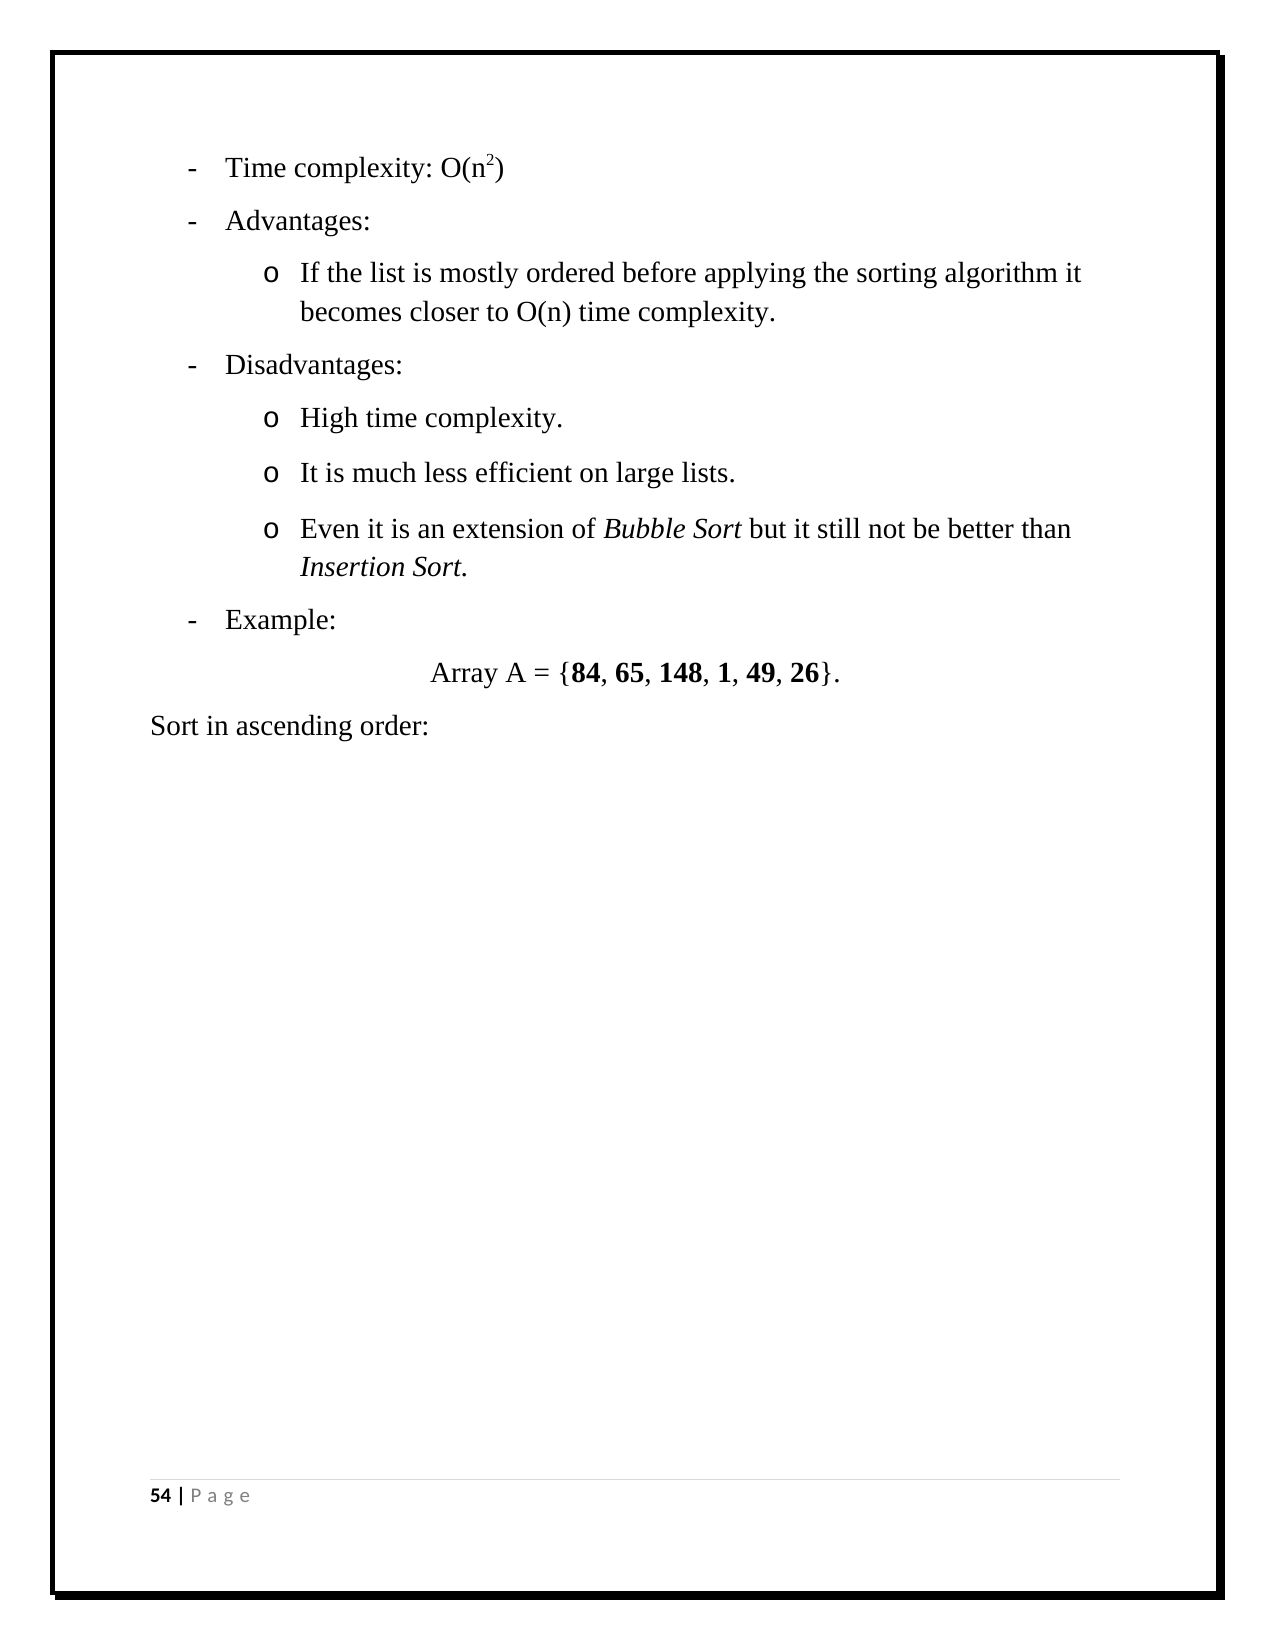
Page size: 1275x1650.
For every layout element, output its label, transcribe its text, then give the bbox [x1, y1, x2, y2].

list If the list is mostly ordered before applying the sorting algorithm it becomes closer to O(n) time complexity. [262, 256, 1120, 328]
list Even it is an extension of Bubble Sort but it still not be better than Insertion Sort. [262, 511, 1120, 583]
text Array A = {84, 65, 148, 1, 49, 26}. [150, 655, 1120, 689]
list Advantages: [187, 203, 1120, 236]
list Time complexity: O(n2) [187, 150, 1120, 183]
list Disadvantages: [187, 347, 1120, 381]
list High time complexity. [262, 400, 1120, 436]
list It is much less efficient on large lists. [262, 455, 1120, 491]
text Sort in ascending order: [150, 708, 1120, 742]
list Example: [187, 602, 1120, 636]
